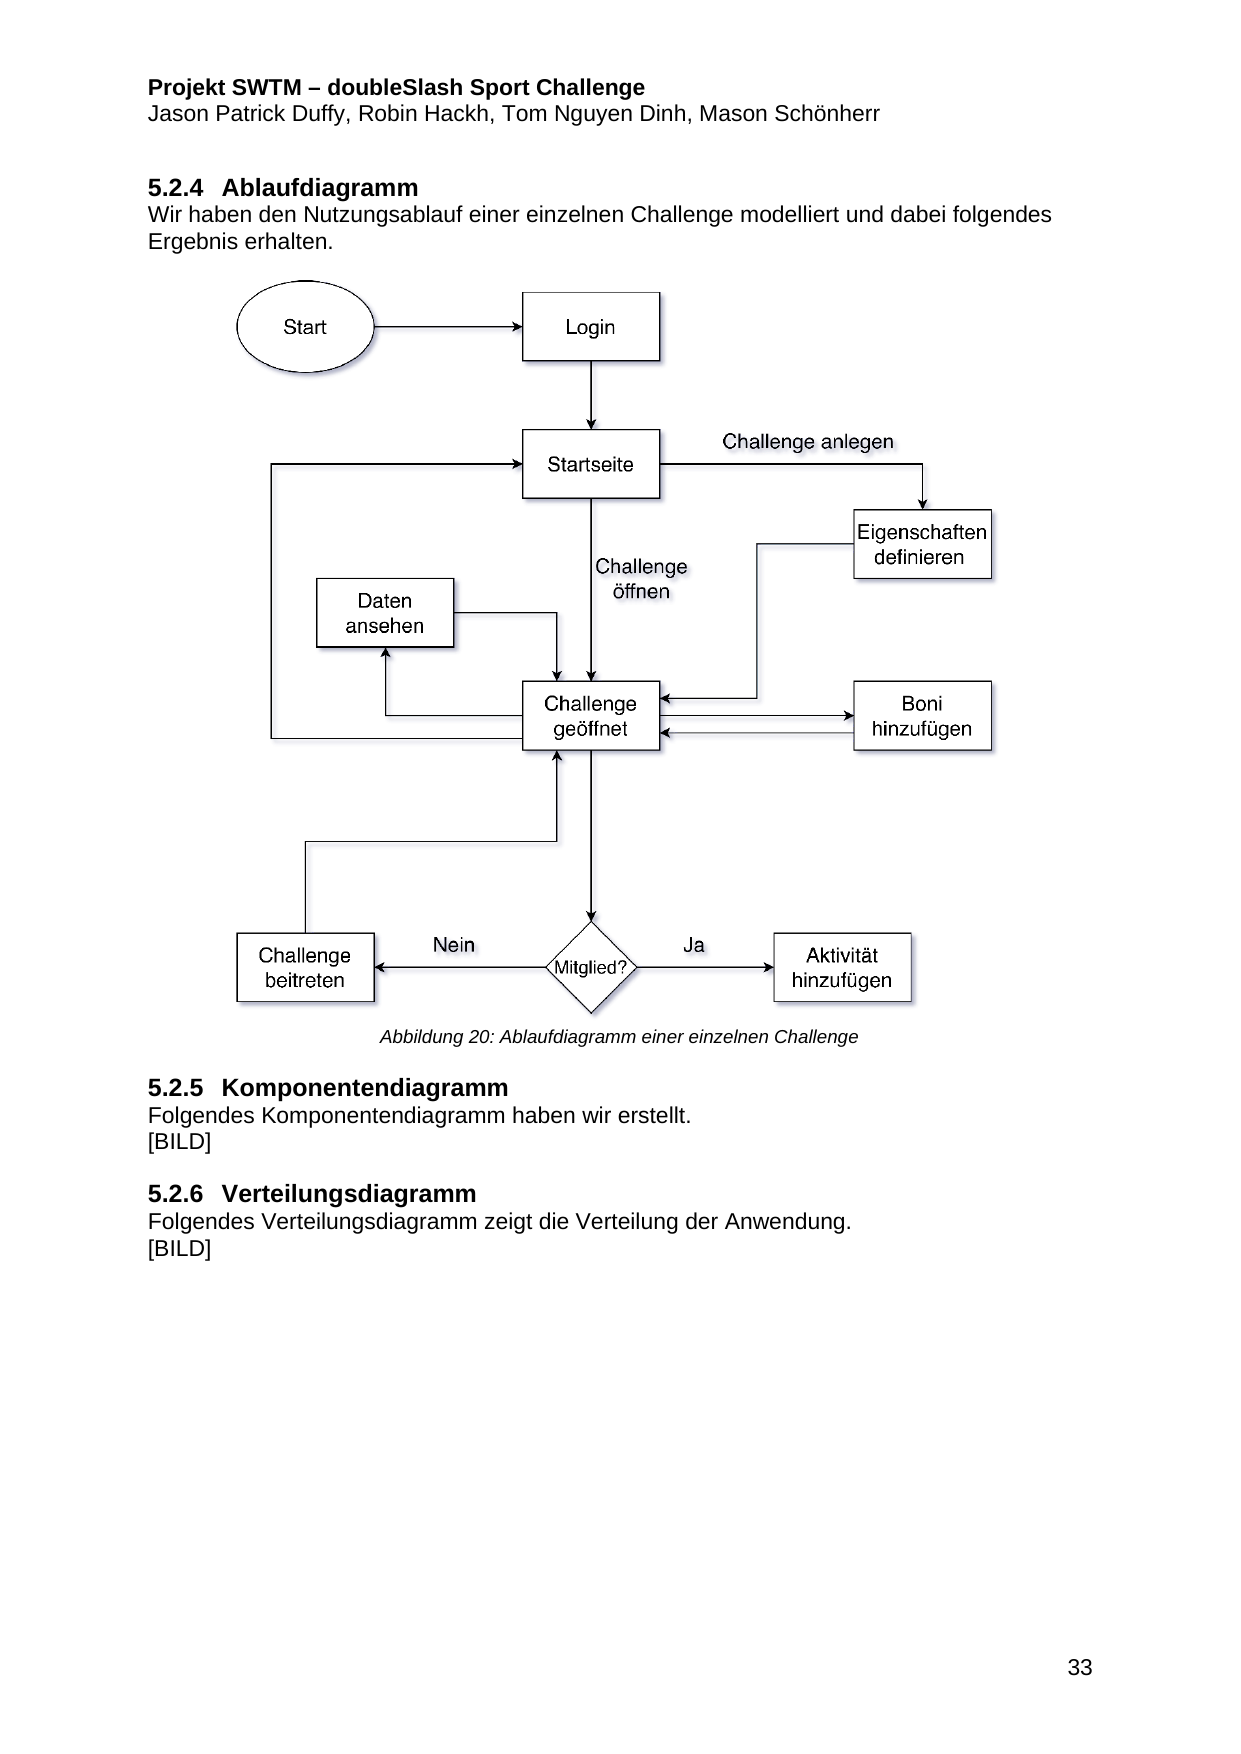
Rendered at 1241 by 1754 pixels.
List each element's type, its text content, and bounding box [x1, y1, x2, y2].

subtitle 5.2.6 Verteilungsdiagramm [148, 1179, 1093, 1208]
text Abbildung 20: Ablaufdiagramm einer einzelnen Challenge [148, 1026, 1093, 1048]
picture [236, 280, 1004, 1027]
subtitle 5.2.5 Komponentendiagramm [148, 1073, 1093, 1102]
subtitle 5.2.4 Ablaufdiagramm [148, 173, 1093, 201]
text Folgendes Komponentendiagramm haben wir erstellt. [148, 1102, 1093, 1128]
text Wir haben den Nutzungsablauf einer einzelnen Challenge modelliert und dabei folgendes Ergebnis erhalten. [148, 201, 1093, 254]
text [BILD] [148, 1128, 1093, 1154]
text [BILD] [148, 1234, 1093, 1261]
text Folgendes Verteilungsdiagramm zeigt die Verteilung der Anwendung. [148, 1208, 1093, 1234]
